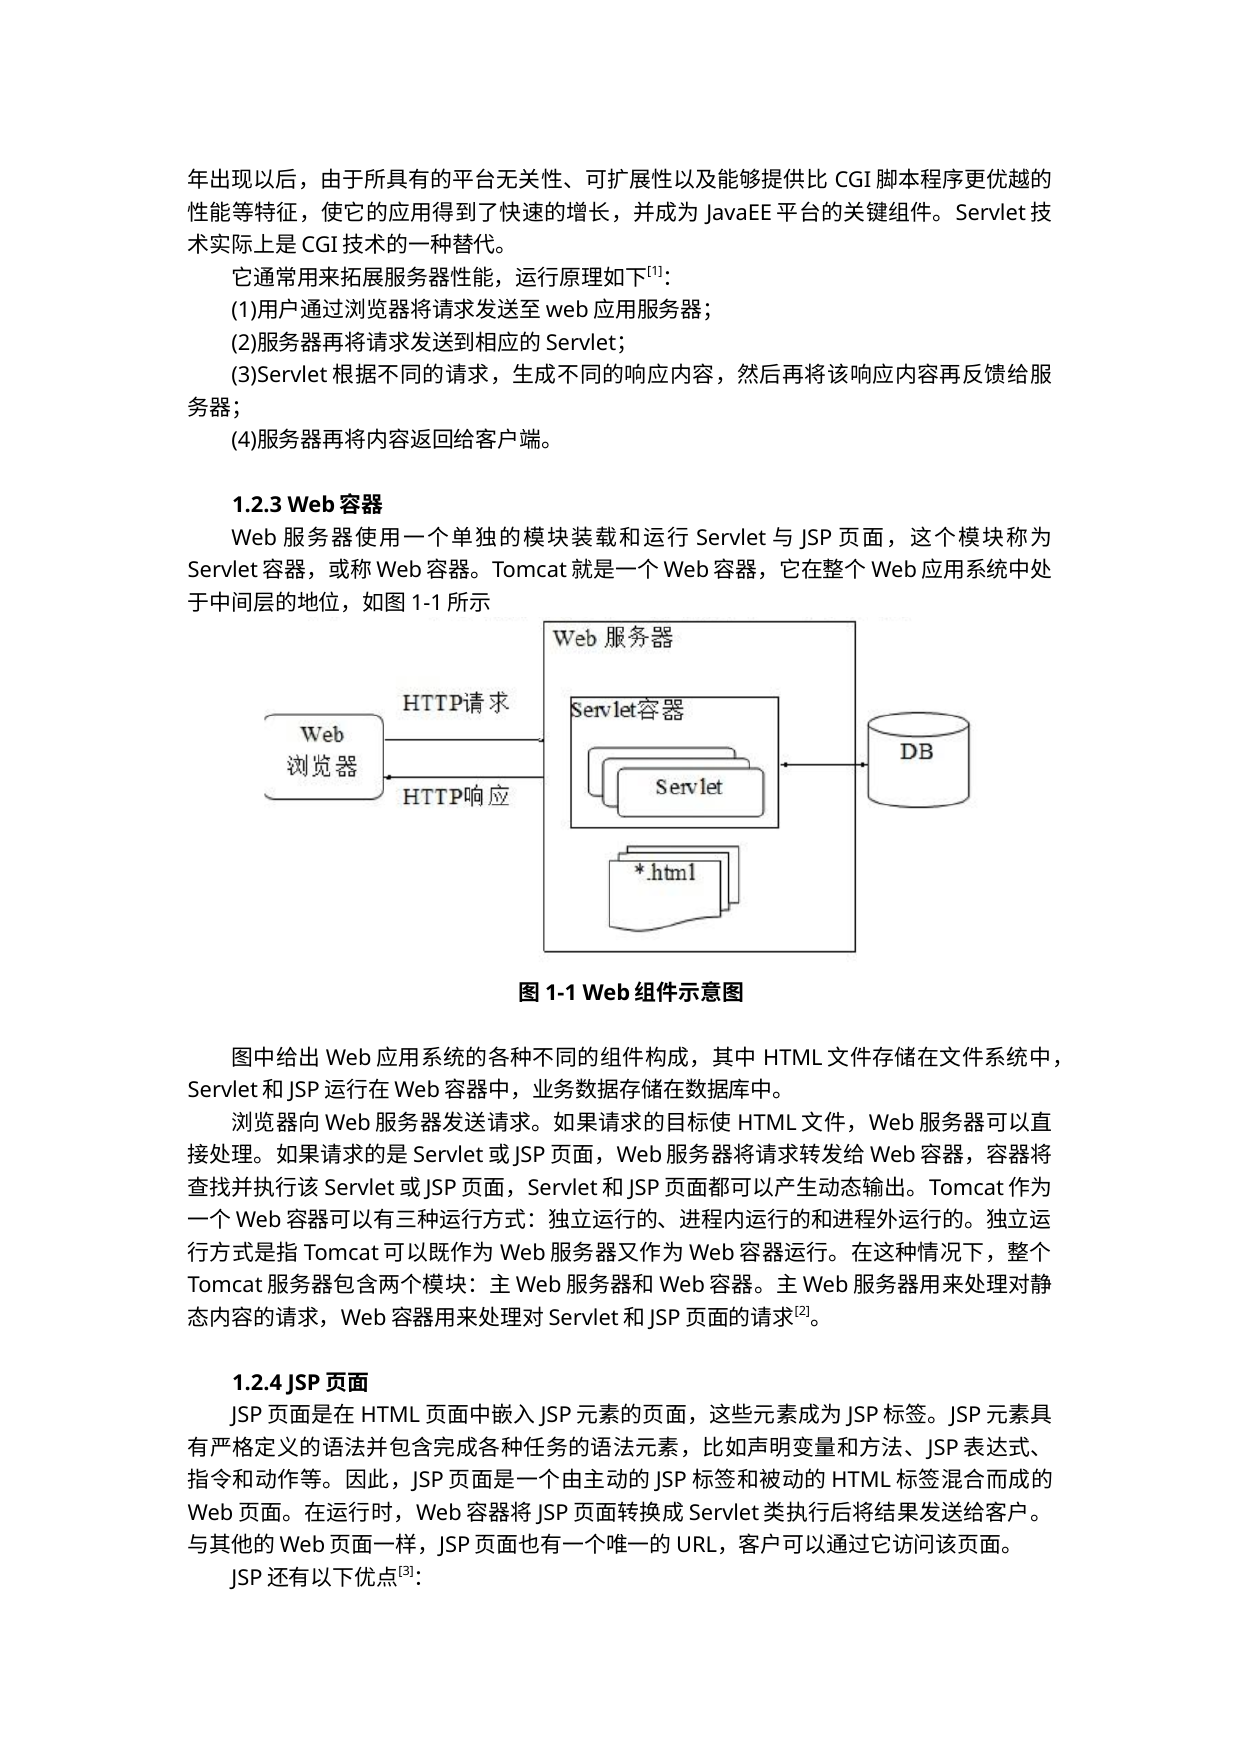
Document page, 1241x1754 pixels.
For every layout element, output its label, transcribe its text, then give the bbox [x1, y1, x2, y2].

text 浏览器向Web服务器发送请求。如果请求的目标使HTML文件，Web服务器可以直接处理。如果请求的是Servlet或JSP页面，Web服务器将请求转发给Web容器，容器将查找并执行该Servlet或JSP页面，Servlet和JSP页面都可以产生动态输出。Tomcat作为一个Web容器可以有三种运行方式：独立运行的、进程内运行的和进程外运行的。独立运行方式是指Tomcat可以既作为Web服务器又作为Web容器运行。在这种情况下，整个Tomcat服务器包含两个模块：主Web服务器和Web容器。主Web服务器用来处理对静态内容的请求，Web容器用来处理对Servlet和JSP页面的请求[2]。 [187, 1104, 1053, 1332]
text JSP页面是在HTML页面中嵌入JSP元素的页面，这些元素成为JSP标签。JSP元素具有严格定义的语法并包含完成各种任务的语法元素，比如声明变量和方法、JSP表达式、指令和动作等。因此，JSP页面是一个由主动的JSP标签和被动的HTML标签混合而成的Web页面。在运行时，Web容器将JSP页面转换成Servlet类执行后将结果发送给客户。与其他的Web页面一样，JSP页面也有一个唯一的URL，客户可以通过它访问该页面。 [187, 1397, 1053, 1559]
picture [254, 617, 986, 971]
text 图1-1 Web组件示意图 [187, 974, 1053, 1007]
text Web服务器使用一个单独的模块装载和运行Servlet与JSP页面，这个模块称为Servlet容器，或称Web容器。Tomcat就是一个Web容器，它在整个Web应用系统中处于中间层的地位，如图1-1所示 [187, 519, 1053, 617]
text (3)Servlet根据不同的请求，生成不同的响应内容，然后再将该响应内容再反馈给服务器； [187, 357, 1053, 422]
list 1.2.3 Web容器 [232, 487, 1053, 519]
list 1.2.4 JSP页面 [232, 1364, 1053, 1397]
text (1)用户通过浏览器将请求发送至web应用服务器； [187, 292, 1053, 324]
text (2)服务器再将请求发送到相应的Servlet； [187, 324, 1053, 357]
text 图中给出Web应用系统的各种不同的组件构成，其中HTML文件存储在文件系统中，Servlet和JSP运行在Web容器中，业务数据存储在数据库中。 [187, 1039, 1053, 1104]
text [187, 162, 1053, 259]
text 它通常用来拓展服务器性能，运行原理如下[1]： [187, 259, 1053, 292]
text JSP还有以下优点[3]： [187, 1559, 1053, 1592]
text (4)服务器再将内容返回给客户端。 [187, 422, 1053, 454]
